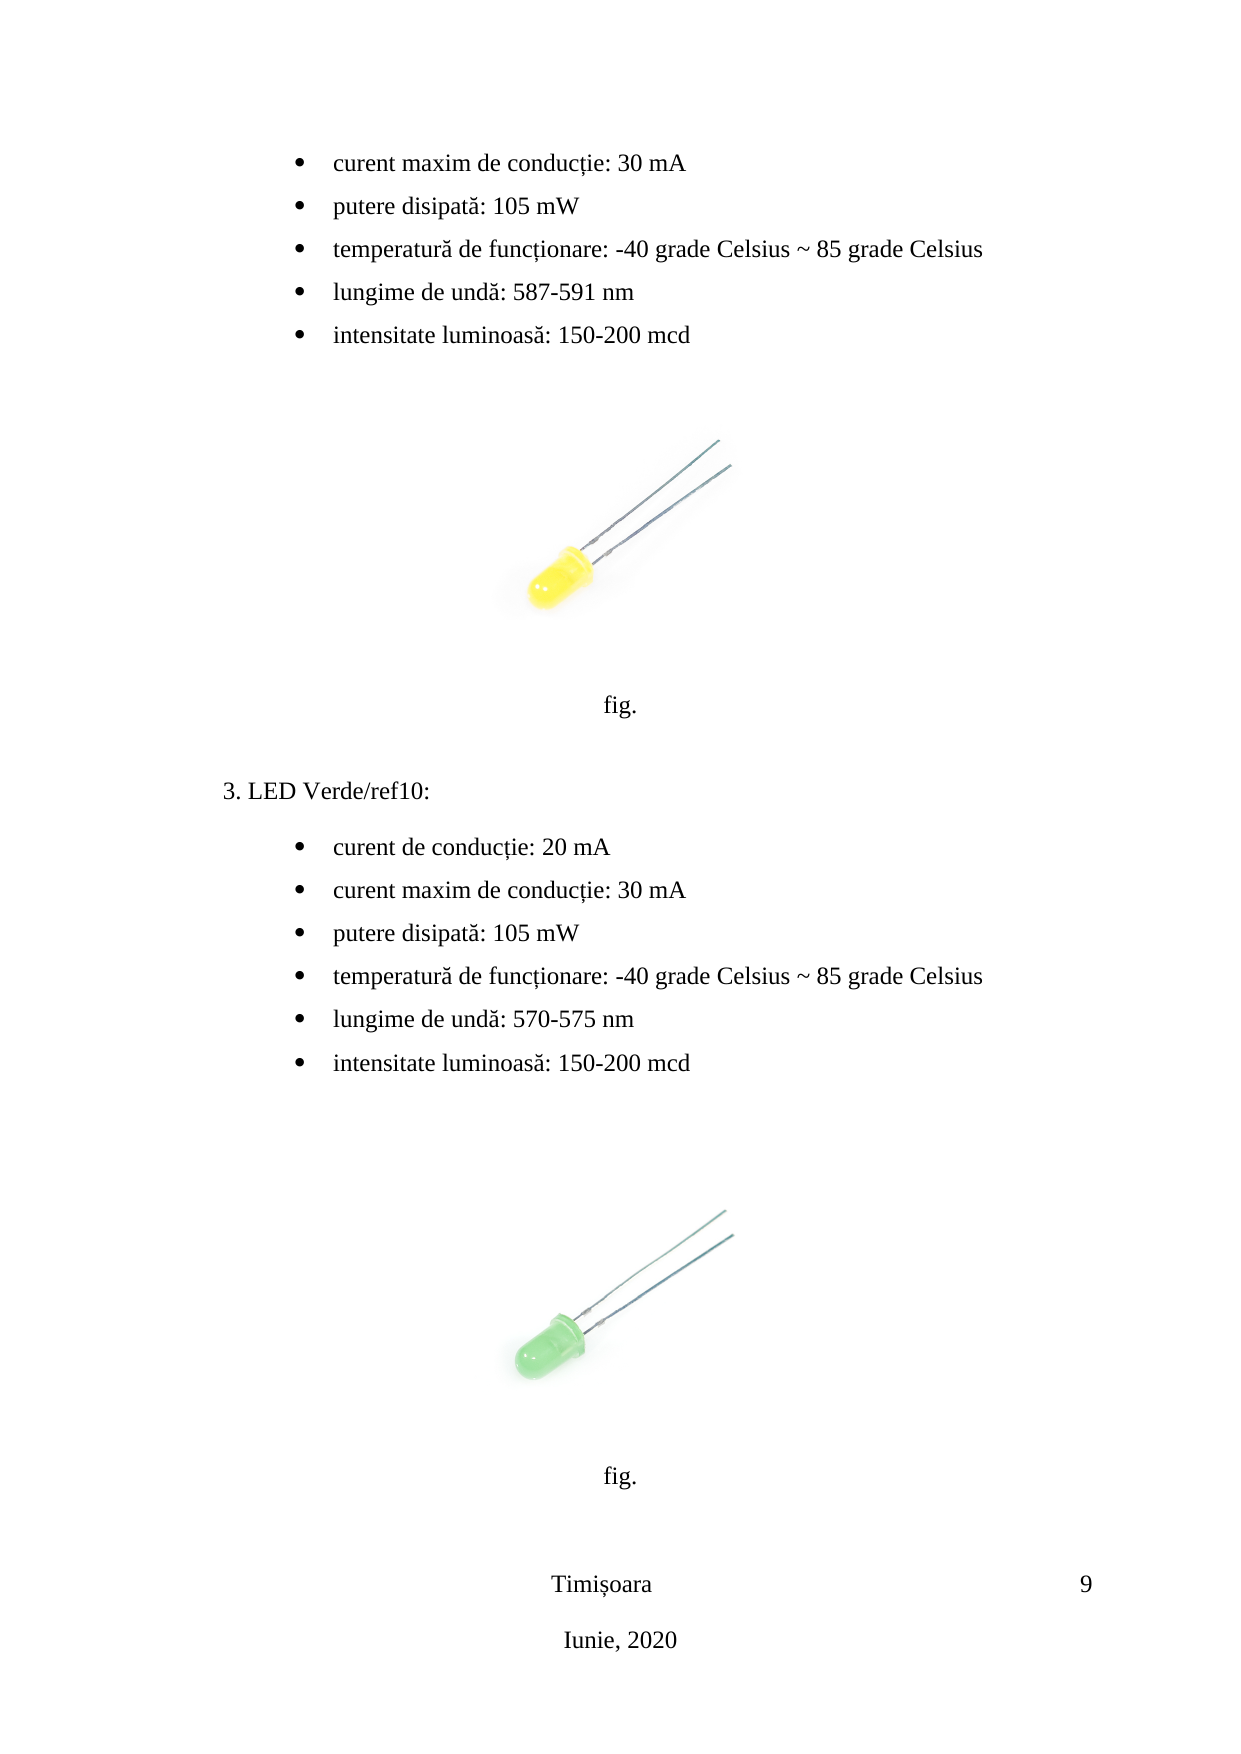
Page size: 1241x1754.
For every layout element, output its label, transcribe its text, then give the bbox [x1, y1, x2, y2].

list temperatură de funcționare: -40 grade Celsius ~ 85 grade Celsius [295, 961, 1093, 990]
list intensitate luminoasă: 150-200 mcd [295, 320, 1093, 349]
text fig. [148, 1461, 1093, 1489]
list putere disipată: 105 mW [295, 191, 1093, 219]
text fig. [148, 690, 1093, 719]
picture [470, 1146, 770, 1447]
list curent de conducție: 20 mA [295, 832, 1093, 861]
list curent maxim de conducție: 30 mA [295, 148, 1093, 176]
picture [470, 375, 770, 676]
list intensitate luminoasă: 150-200 mcd [295, 1048, 1093, 1076]
list temperatură de funcționare: -40 grade Celsius ~ 85 grade Celsius [295, 234, 1093, 263]
list curent maxim de conducție: 30 mA [295, 875, 1093, 904]
list putere disipată: 105 mW [295, 918, 1093, 947]
list lungime de undă: 570-575 nm [295, 1004, 1093, 1033]
list lungime de undă: 587-591 nm [295, 277, 1093, 306]
text 3. LED Verde/ref10: [223, 776, 1093, 805]
